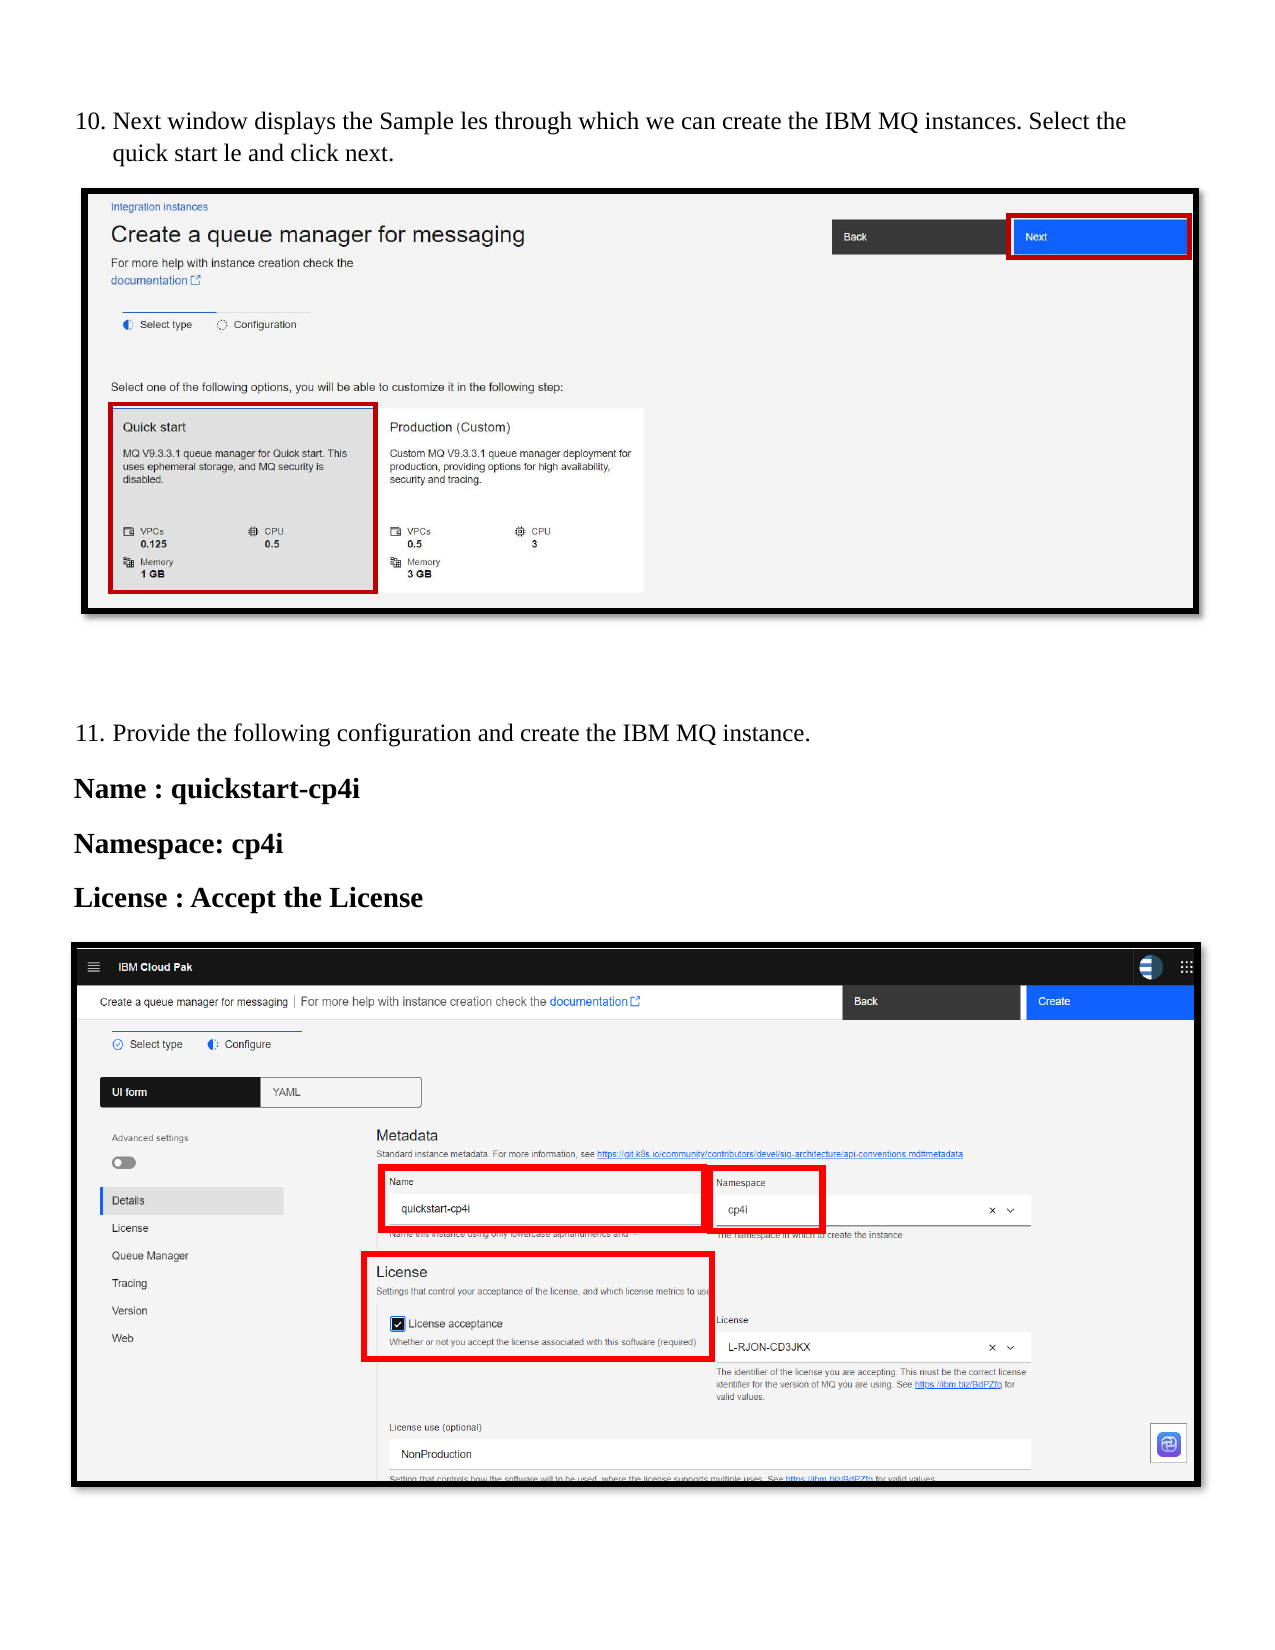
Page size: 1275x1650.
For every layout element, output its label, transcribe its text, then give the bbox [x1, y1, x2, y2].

text Namespace: cp4i [73, 826, 984, 859]
list Provide the following configuration and create the IBM MQ instance. [75, 718, 1184, 747]
picture [77, 948, 1194, 1481]
list Next window displays the Sample les through which we can create the IBM MQ instances. Select the quick start le and click next. [75, 106, 1184, 166]
picture [76, 183, 1212, 627]
text License : Accept the License [73, 881, 984, 914]
text Name : quickstart-cp4i [73, 771, 984, 805]
